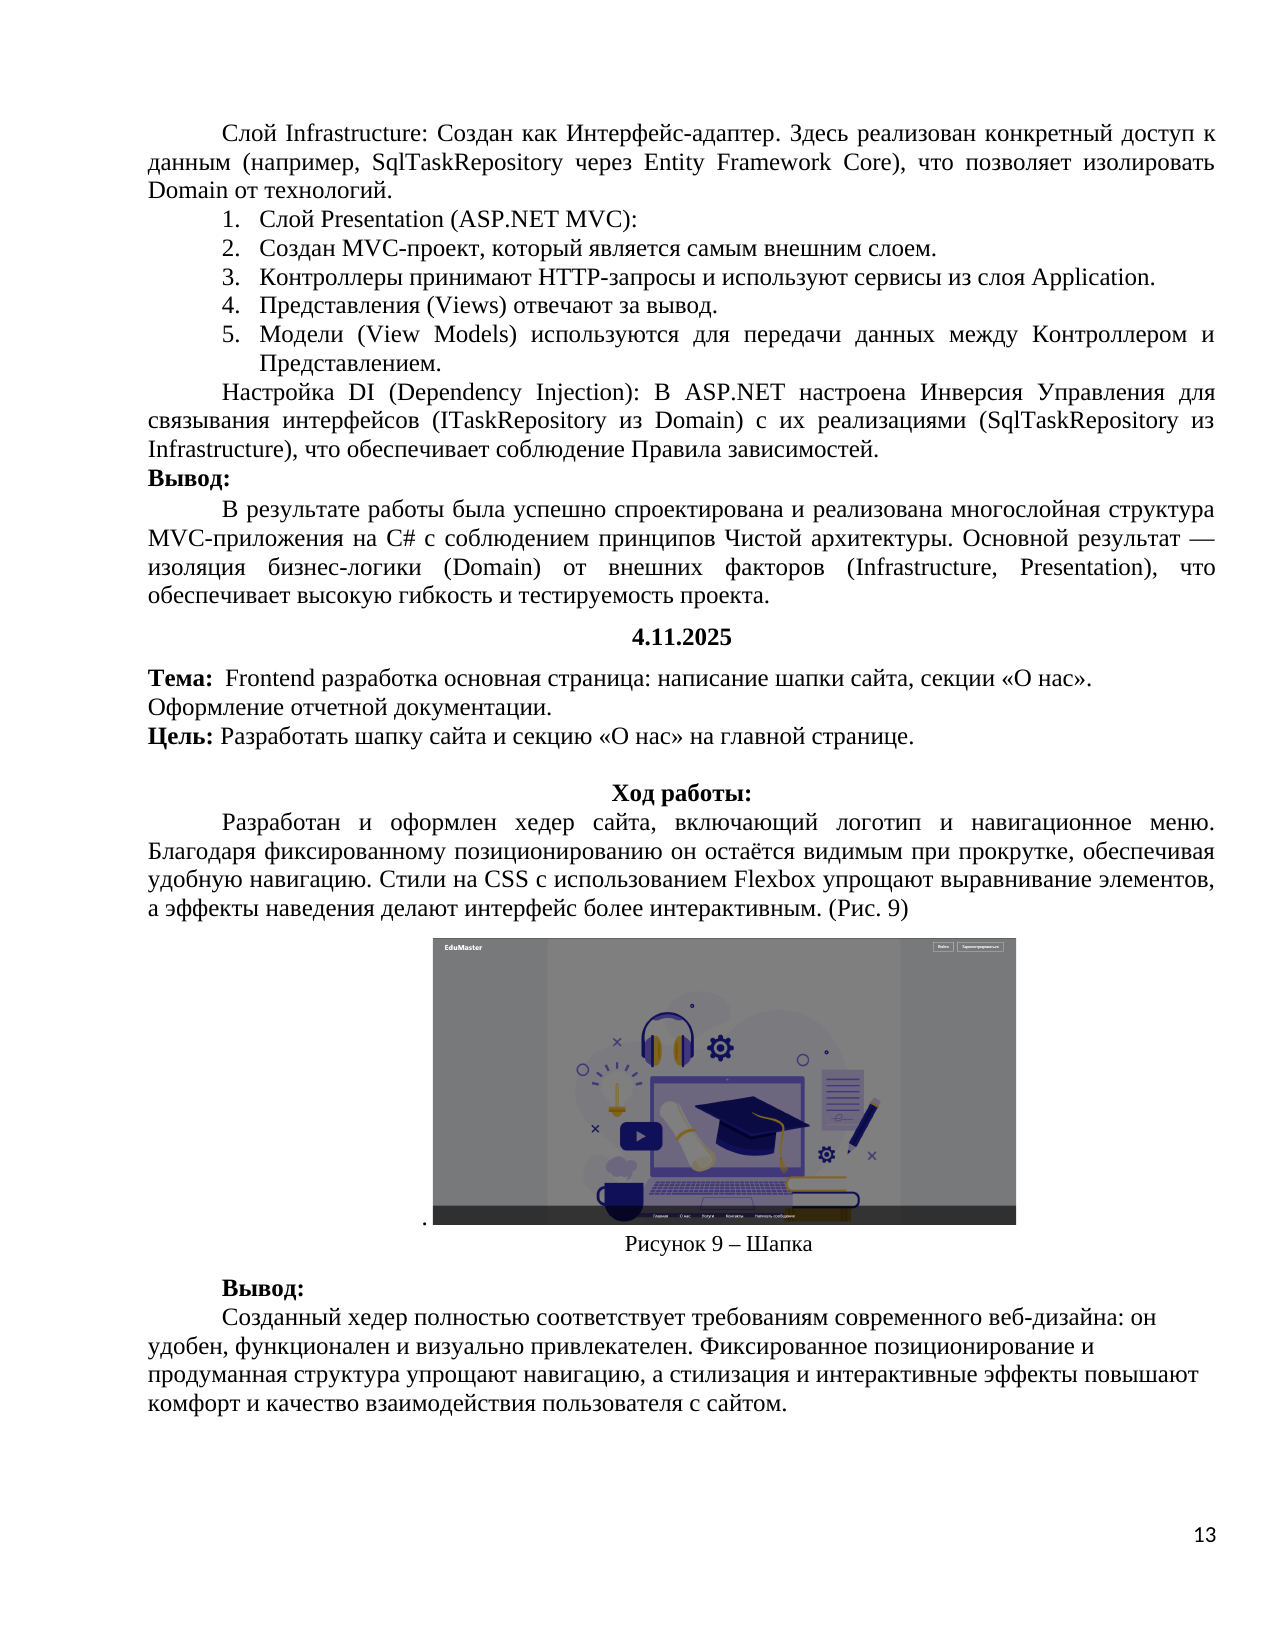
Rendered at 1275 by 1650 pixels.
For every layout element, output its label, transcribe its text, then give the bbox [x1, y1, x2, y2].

text Рисунок 9 – Шапка [148, 1230, 1216, 1257]
text Вывод: [148, 463, 1216, 492]
picture [432, 938, 1017, 1225]
text Цель: Разработать шапку сайта и секцию «О нас» на главной странице. [148, 721, 1216, 749]
text Созданный хедер полностью соответствует требованиям современного веб-дизайна: он удобен, функционален и визуально привлекателен. Фиксированное позиционирование и продуманная структура упрощают навигацию, а стилизация и интерактивные эффекты повышают комфорт и качество взаимодействия пользователя с сайтом. [148, 1302, 1216, 1417]
text Тема: Frontend разработка основная страница: написание шапки сайта, секции «О нас». Оформление отчетной документации. [148, 663, 1216, 721]
text Настройка DI (Dependency Injection): В ASP.NET настроена Инверсия Управления для связывания интерфейсов (ITaskRepository из Domain) с их реализациями (SqlTaskRepository из Infrastructure), что обеспечивает соблюдение Правила зависимостей. [148, 377, 1216, 463]
text Слой Infrastructure: Создан как Интерфейс-адаптер. Здесь реализован конкретный доступ к данным (например, SqlTaskRepository через Entity Framework Core), что позволяет изолировать Domain от технологий. [148, 118, 1216, 204]
subtitle 4.11.2025 [148, 622, 1216, 650]
list Контроллеры принимают HTTP-запросы и используют сервисы из слоя Application. [222, 262, 1216, 291]
list Модели (View Models) используются для передачи данных между Контроллером и Представлением. [222, 319, 1216, 377]
text Ход работы: [148, 778, 1216, 807]
text Вывод: [148, 1273, 1216, 1302]
list Представления (Views) отвечают за вывод. [222, 291, 1216, 319]
list Создан MVC-проект, который является самым внешним слоем. [222, 233, 1216, 262]
text Разработан и оформлен хедер сайта, включающий логотип и навигационное меню. Благодаря фиксированному позиционированию он остаётся видимым при прокрутке, обеспечивая удобную навигацию. Стили на CSS с использованием Flexbox упрощают выравнивание элементов, а эффекты наведения делают интерфейс более интерактивным. (Рис. 9) [148, 807, 1216, 922]
text В результате работы была успешно спроектирована и реализована многослойная структура MVC-приложения на C# с соблюдением принципов Чистой архитектуры. Основной результат — изоляция бизнес-логики (Domain) от внешних факторов (Infrastructure, Presentation), что обеспечивает высокую гибкость и тестируемость проекта. [148, 494, 1216, 609]
list Слой Presentation (ASP.NET MVC): [222, 204, 1216, 233]
